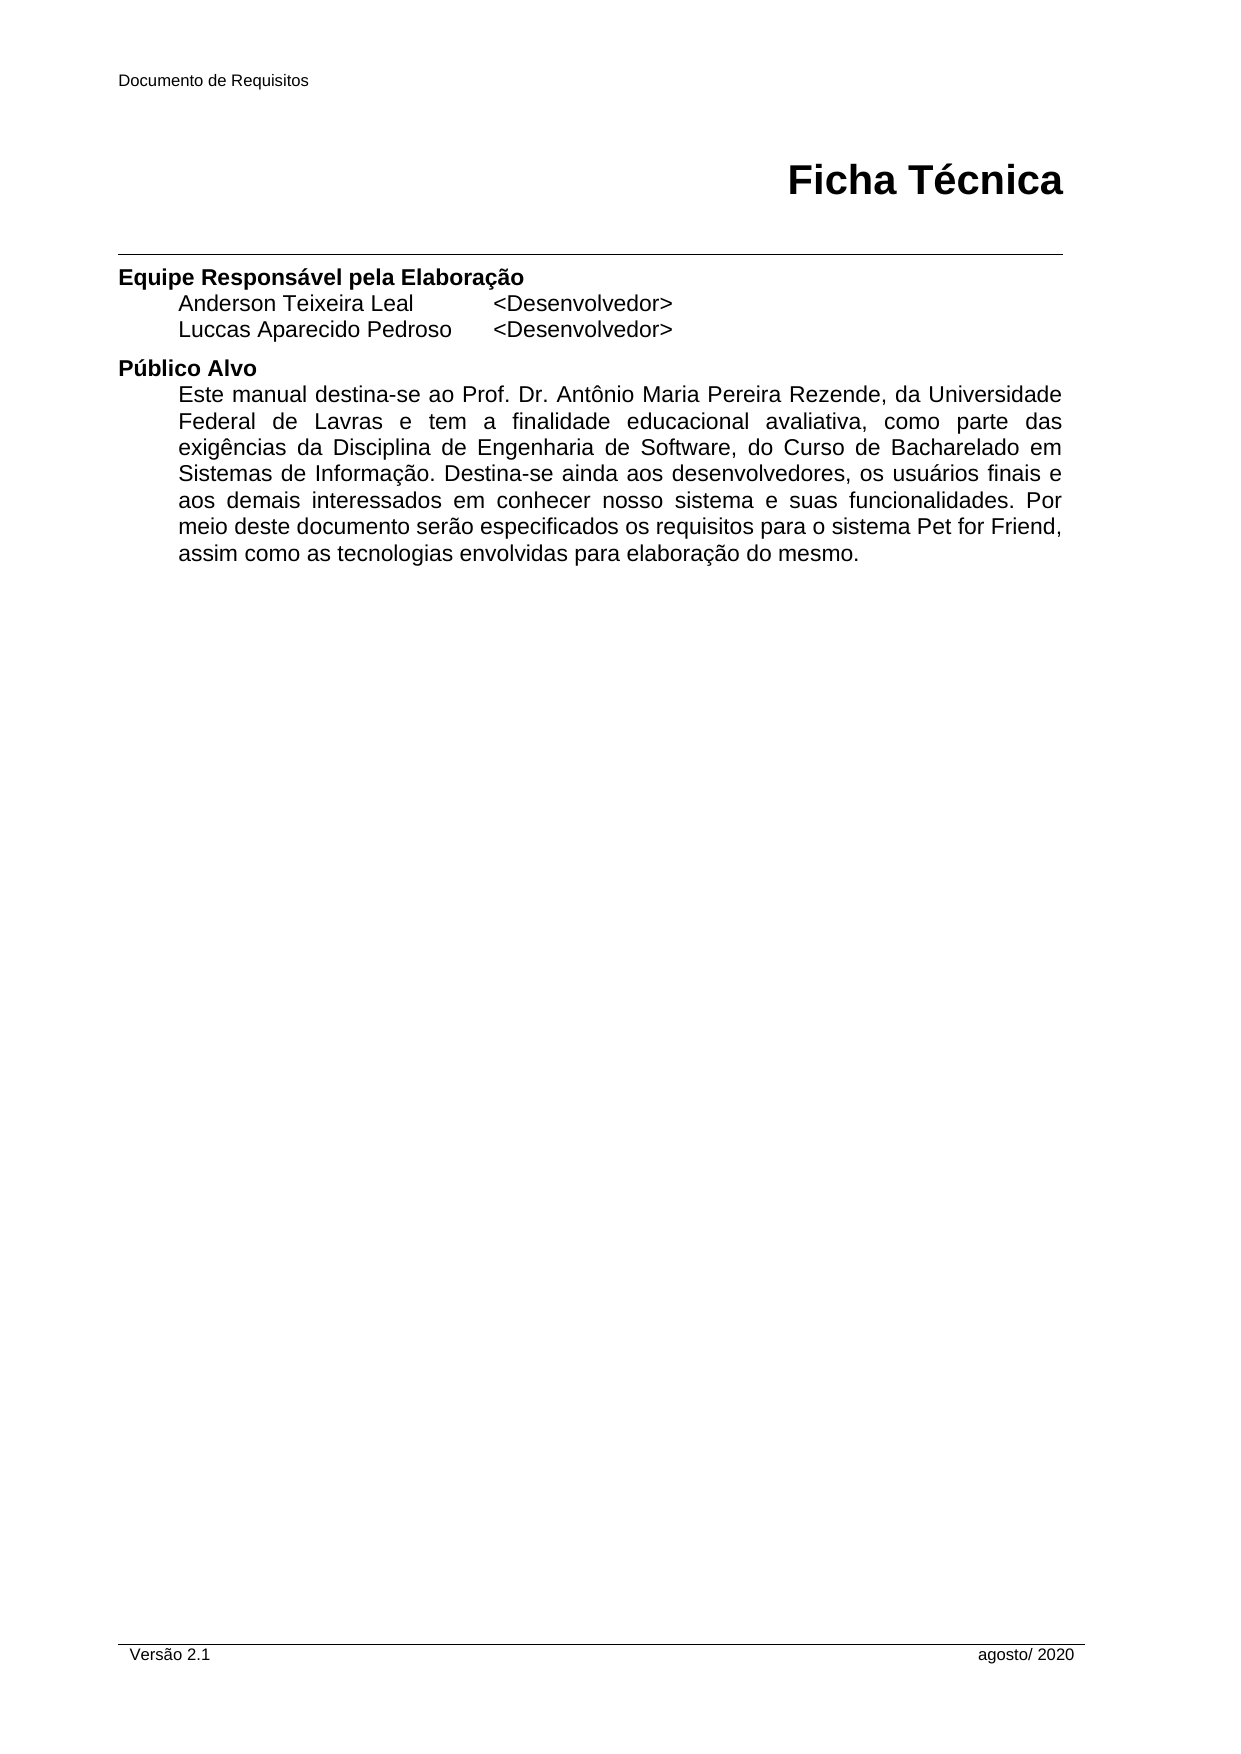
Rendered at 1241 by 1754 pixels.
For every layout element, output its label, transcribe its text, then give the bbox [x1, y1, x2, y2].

text Luccas Aparecido Pedroso <Desenvolvedor> [178, 316, 1063, 342]
subtitle Ficha Técnica [118, 156, 1063, 203]
text Anderson Teixeira Leal <Desenvolvedor> [178, 290, 1063, 316]
text Equipe Responsável pela Elaboração [118, 255, 1063, 290]
text Público Alvo [118, 355, 1063, 381]
text Este manual destina-se ao Prof. Dr. Antônio Maria Pereira Rezende, da Universidade Federal de Lavras e tem a finalidade educacional avaliativa, como parte das exigências da Disciplina de Engenharia de Software, do Curso de Bacharelado em Sistemas de Informação. Destina-se ainda aos desenvolvedores, os usuários finais e aos demais interessados em conhecer nosso sistema e suas funcionalidades. Por meio deste documento serão especificados os requisitos para o sistema Pet for Friend, assim como as tecnologias envolvidas para elaboração do mesmo. [178, 381, 1063, 566]
